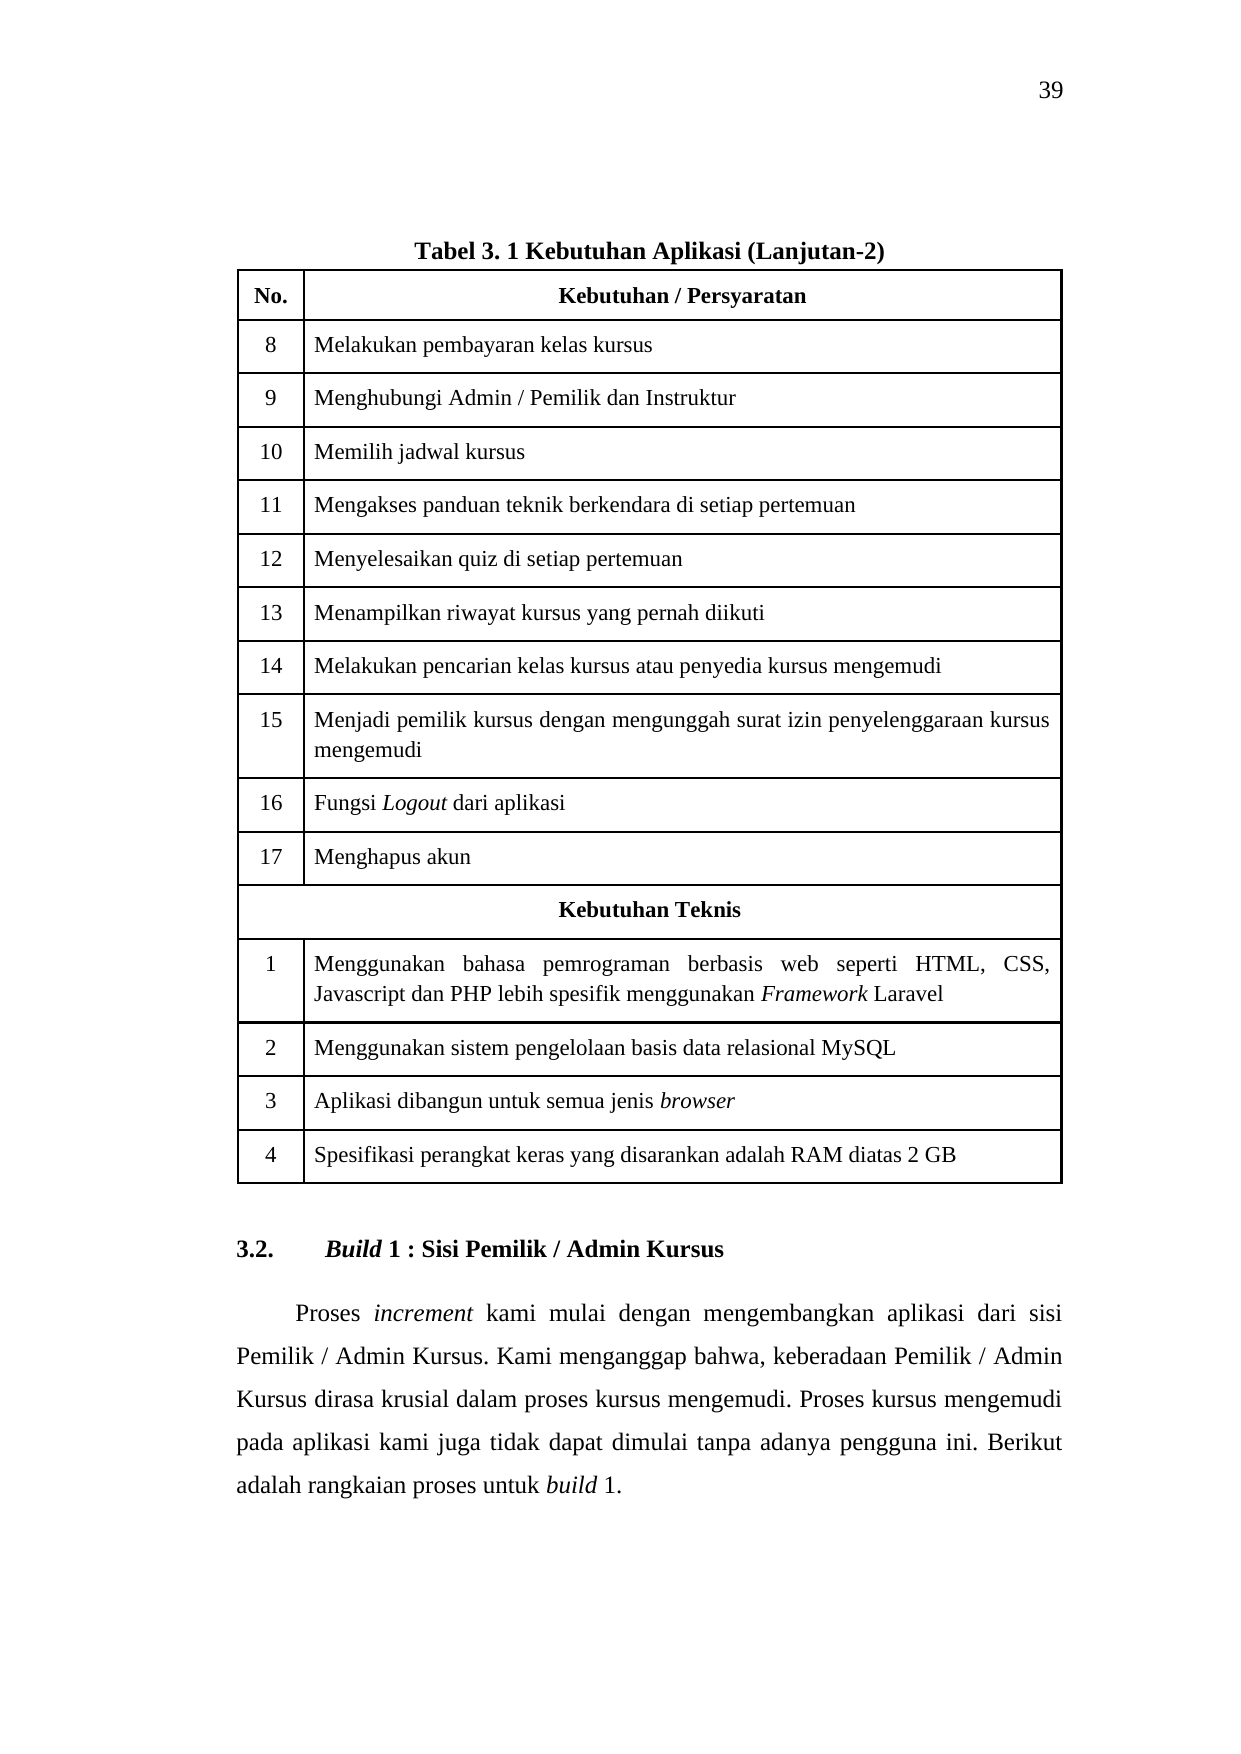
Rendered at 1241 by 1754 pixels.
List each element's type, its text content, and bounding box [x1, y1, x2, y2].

table_header Kebutuhan / Persyaratan [305, 271, 1060, 318]
table_cell 13 [239, 588, 303, 640]
table_cell 17 [239, 833, 303, 884]
table_cell Menggunakan bahasa pemrograman berbasis web seperti HTML, CSS, Javascript dan PHP lebih spesifik menggunakan Framework Laravel [305, 940, 1060, 1021]
table_cell 16 [239, 779, 303, 831]
table_cell Memilih jadwal kursus [305, 428, 1060, 479]
table_cell Melakukan pembayaran kelas kursus [305, 321, 1060, 372]
table_cell Menghapus akun [305, 833, 1060, 884]
table_cell Menampilkan riwayat kursus yang pernah diikuti [305, 588, 1060, 640]
table_cell 12 [239, 535, 303, 586]
table_cell 9 [239, 374, 303, 426]
table_cell 8 [239, 321, 303, 372]
text Proses increment kami mulai dengan mengembangkan aplikasi dari sisi Pemilik / Admin Kursus. Kami menganggap bahwa, keberadaan Pemilik / Admin Kursus dirasa krusial dalam proses kursus mengemudi. Proses kursus mengemudi pada aplikasi kami juga tidak dapat dimulai tanpa adanya pengguna ini. Berikut adalah rangkaian proses untuk build 1. [236, 1298, 1063, 1499]
table_cell Menghubungi Admin / Pemilik dan Instruktur [305, 374, 1060, 426]
table_cell 10 [239, 428, 303, 479]
table_cell Aplikasi dibangun untuk semua jenis browser [305, 1077, 1060, 1128]
table_header No. [239, 271, 303, 318]
table_cell 14 [239, 642, 303, 693]
table_cell Spesifikasi perangkat keras yang disarankan adalah RAM diatas 2 GB [305, 1131, 1060, 1182]
table_cell Menggunakan sistem pengelolaan basis data relasional MySQL [305, 1024, 1060, 1075]
subtitle Build 1 : Sisi Pemilik / Admin Kursus [236, 1234, 1063, 1263]
table_cell Melakukan pencarian kelas kursus atau penyedia kursus mengemudi [305, 642, 1060, 693]
text Tabel 3. 1 Kebutuhan Aplikasi (Lanjutan-2) [236, 236, 1063, 265]
table_cell 11 [239, 481, 303, 533]
table_cell 1 [239, 940, 303, 1021]
table_cell Menyelesaikan quiz di setiap pertemuan [305, 535, 1060, 586]
table_cell 4 [239, 1131, 303, 1182]
table_cell Fungsi Logout dari aplikasi [305, 779, 1060, 831]
table_cell 2 [239, 1024, 303, 1075]
table_cell 3 [239, 1077, 303, 1128]
table_cell Kebutuhan Teknis [239, 886, 1060, 938]
table_cell 15 [239, 695, 303, 777]
table_cell Mengakses panduan teknik berkendara di setiap pertemuan [305, 481, 1060, 533]
table_cell Menjadi pemilik kursus dengan mengunggah surat izin penyelenggaraan kursus mengemudi [305, 695, 1060, 777]
